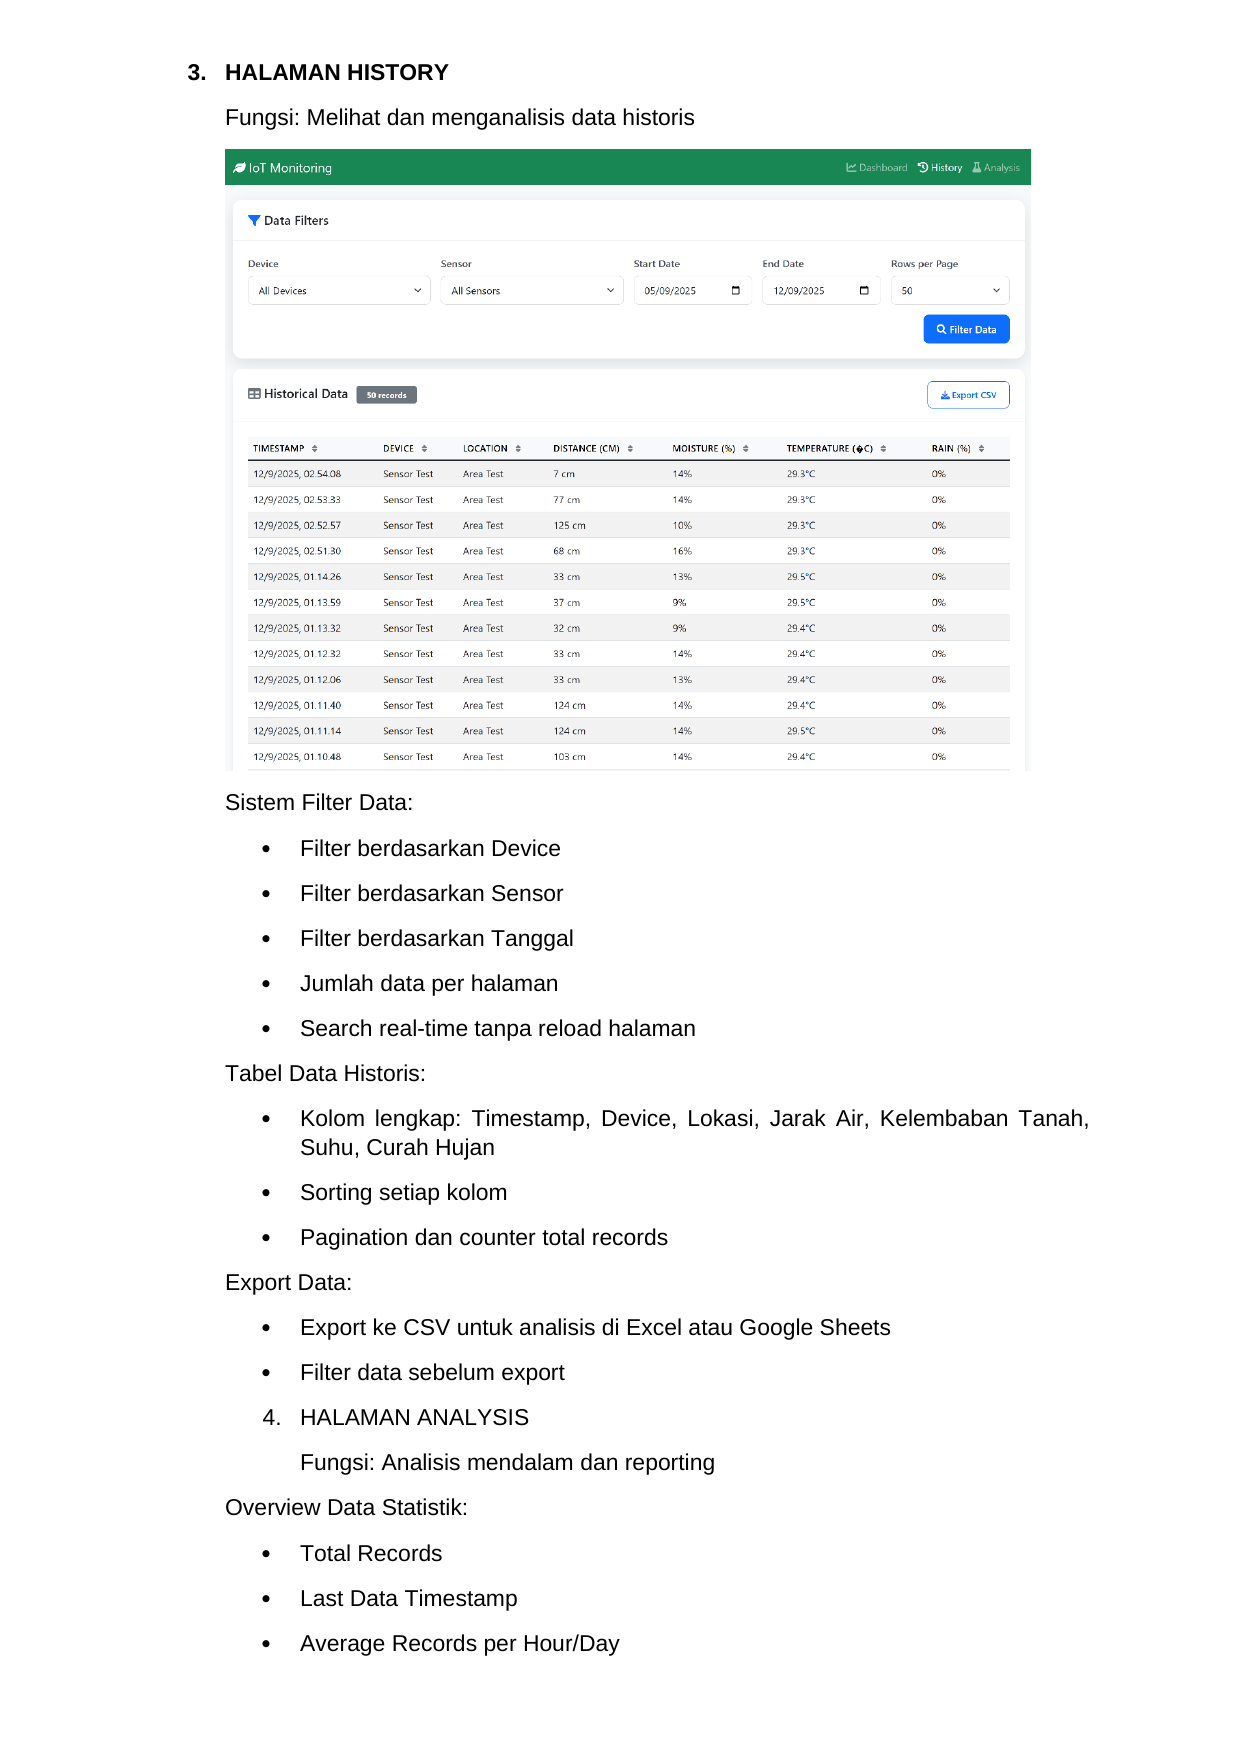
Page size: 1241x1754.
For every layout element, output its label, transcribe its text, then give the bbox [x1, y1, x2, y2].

list Filter berdasarkan Device [262, 834, 1090, 861]
text Fungsi: Melihat dan menganalisis data historis [225, 104, 1090, 131]
text Export Data: [225, 1269, 1090, 1295]
list Pagination dan counter total records [262, 1224, 1090, 1250]
list Average Records per Hour/Day [262, 1630, 1090, 1656]
text Overview Data Statistik: [225, 1494, 1090, 1521]
text Tabel Data Historis: [225, 1060, 1090, 1086]
list Sorting setiap kolom [262, 1179, 1090, 1205]
list Filter berdasarkan Tanggal [262, 925, 1090, 951]
text Sistem Filter Data: [225, 789, 1090, 816]
list Filter data sebelum export [262, 1359, 1090, 1385]
list Export ke CSV untuk analisis di Excel atau Google Sheets [262, 1314, 1090, 1340]
list Jumlah data per halaman [262, 970, 1090, 996]
list HALAMAN ANALYSIS [262, 1404, 1090, 1431]
list Filter berdasarkan Sensor [262, 879, 1090, 906]
list HALAMAN HISTORY [187, 59, 1090, 85]
list Search real-time tanpa reload halaman [262, 1015, 1090, 1041]
list Last Data Timestamp [262, 1584, 1090, 1611]
list Total Records [262, 1539, 1090, 1566]
list Kolom lengkap: Timestamp, Device, Lokasi, Jarak Air, Kelembaban Tanah, Suhu, Curah Hujan [262, 1105, 1090, 1160]
picture [225, 149, 1032, 771]
text Fungsi: Analisis mendalam dan reporting [300, 1449, 1090, 1476]
